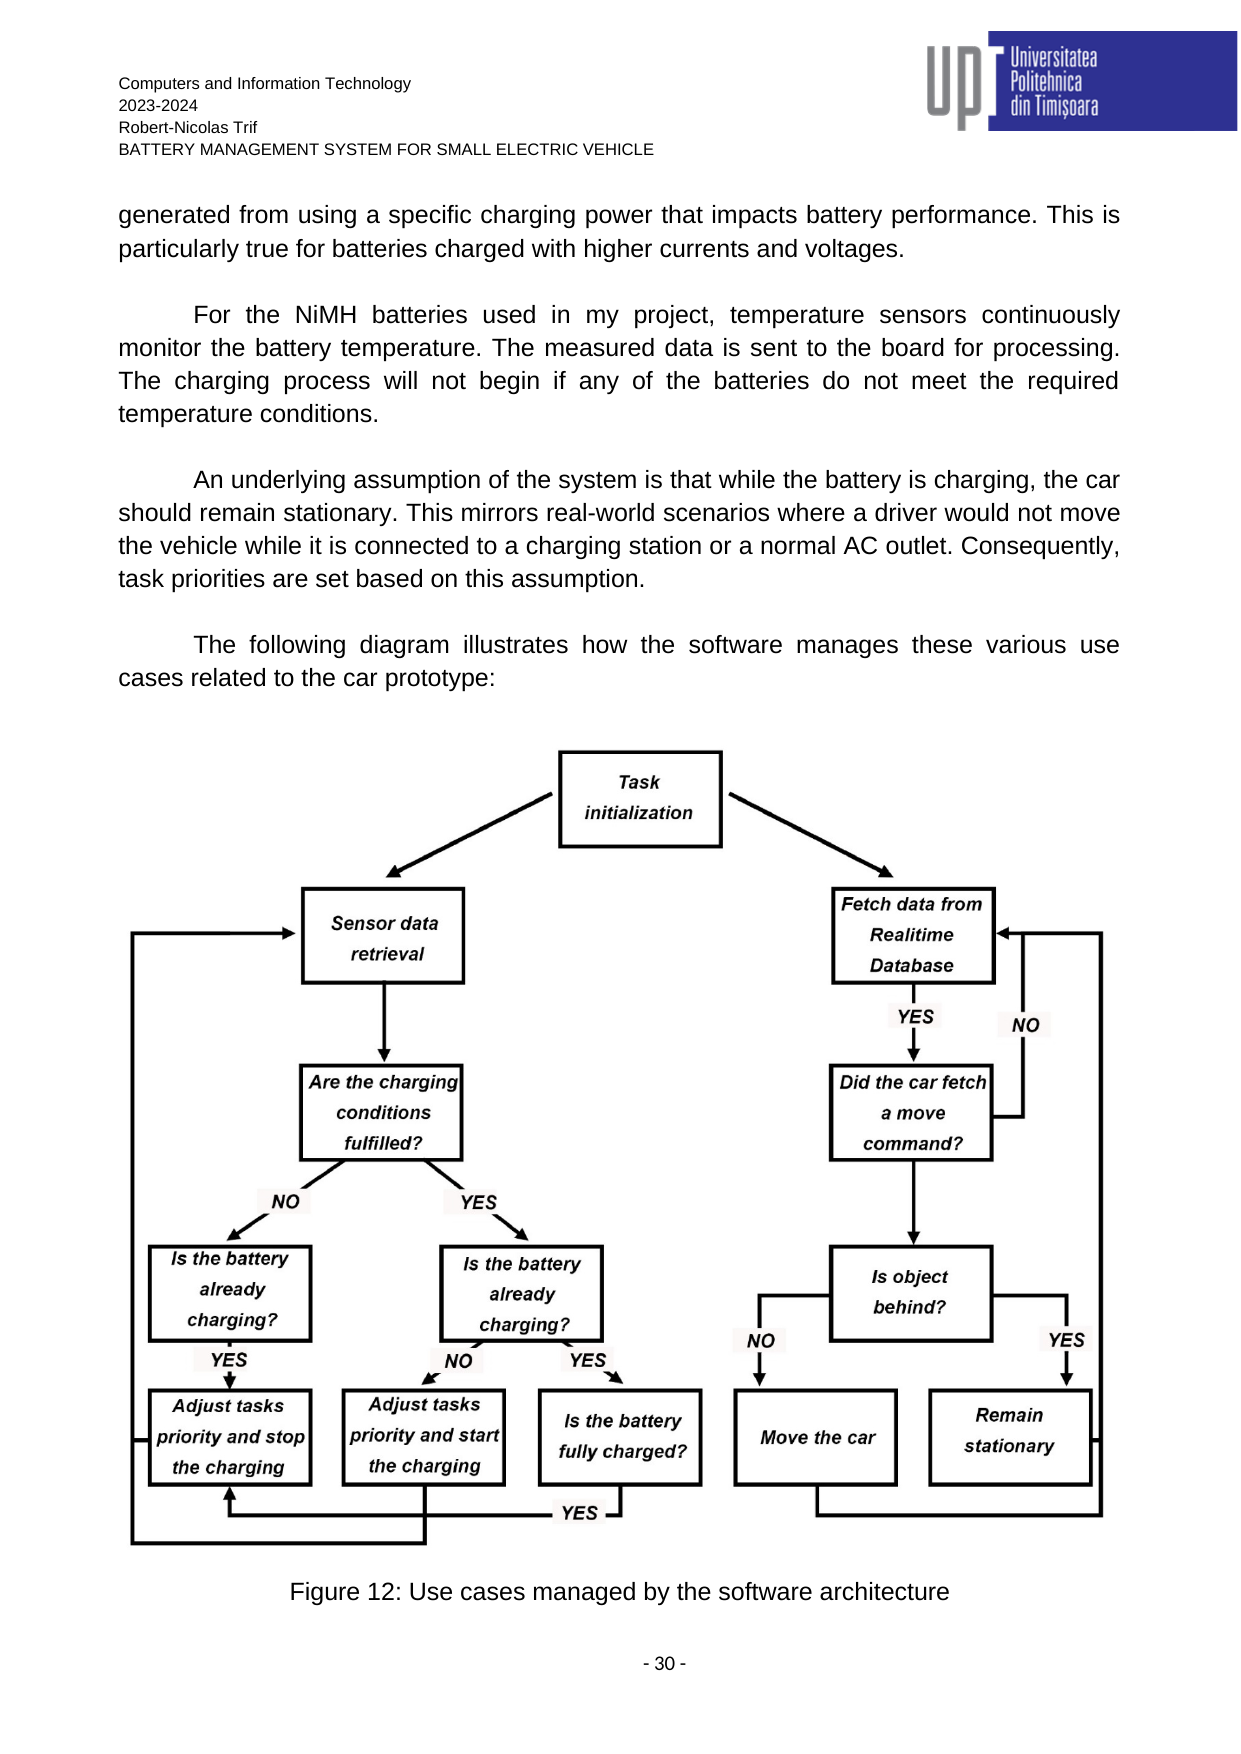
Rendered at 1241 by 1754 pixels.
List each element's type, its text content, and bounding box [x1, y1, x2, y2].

picture [126, 728, 1114, 1569]
picture [927, 31, 1238, 131]
title The following diagram illustrates how the software manages these various use cases related to the car prototype: [118, 630, 1122, 692]
title An underlying assumption of the system is that while the battery is charging, the car should remain stationary. This mirrors real-world scenarios where a driver would not move the vehicle while it is connected to a charging station or a normal AC outlet. Consequently, task priorities are set based on this assumption. [118, 465, 1122, 592]
title For the NiMH batteries used in my project, temperature sensors continuously monitor the battery temperature. The measured data is sent to the board for processing. The charging process will not begin if any of the batteries do not meet the required temperature conditions. [118, 299, 1122, 427]
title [118, 201, 1122, 262]
